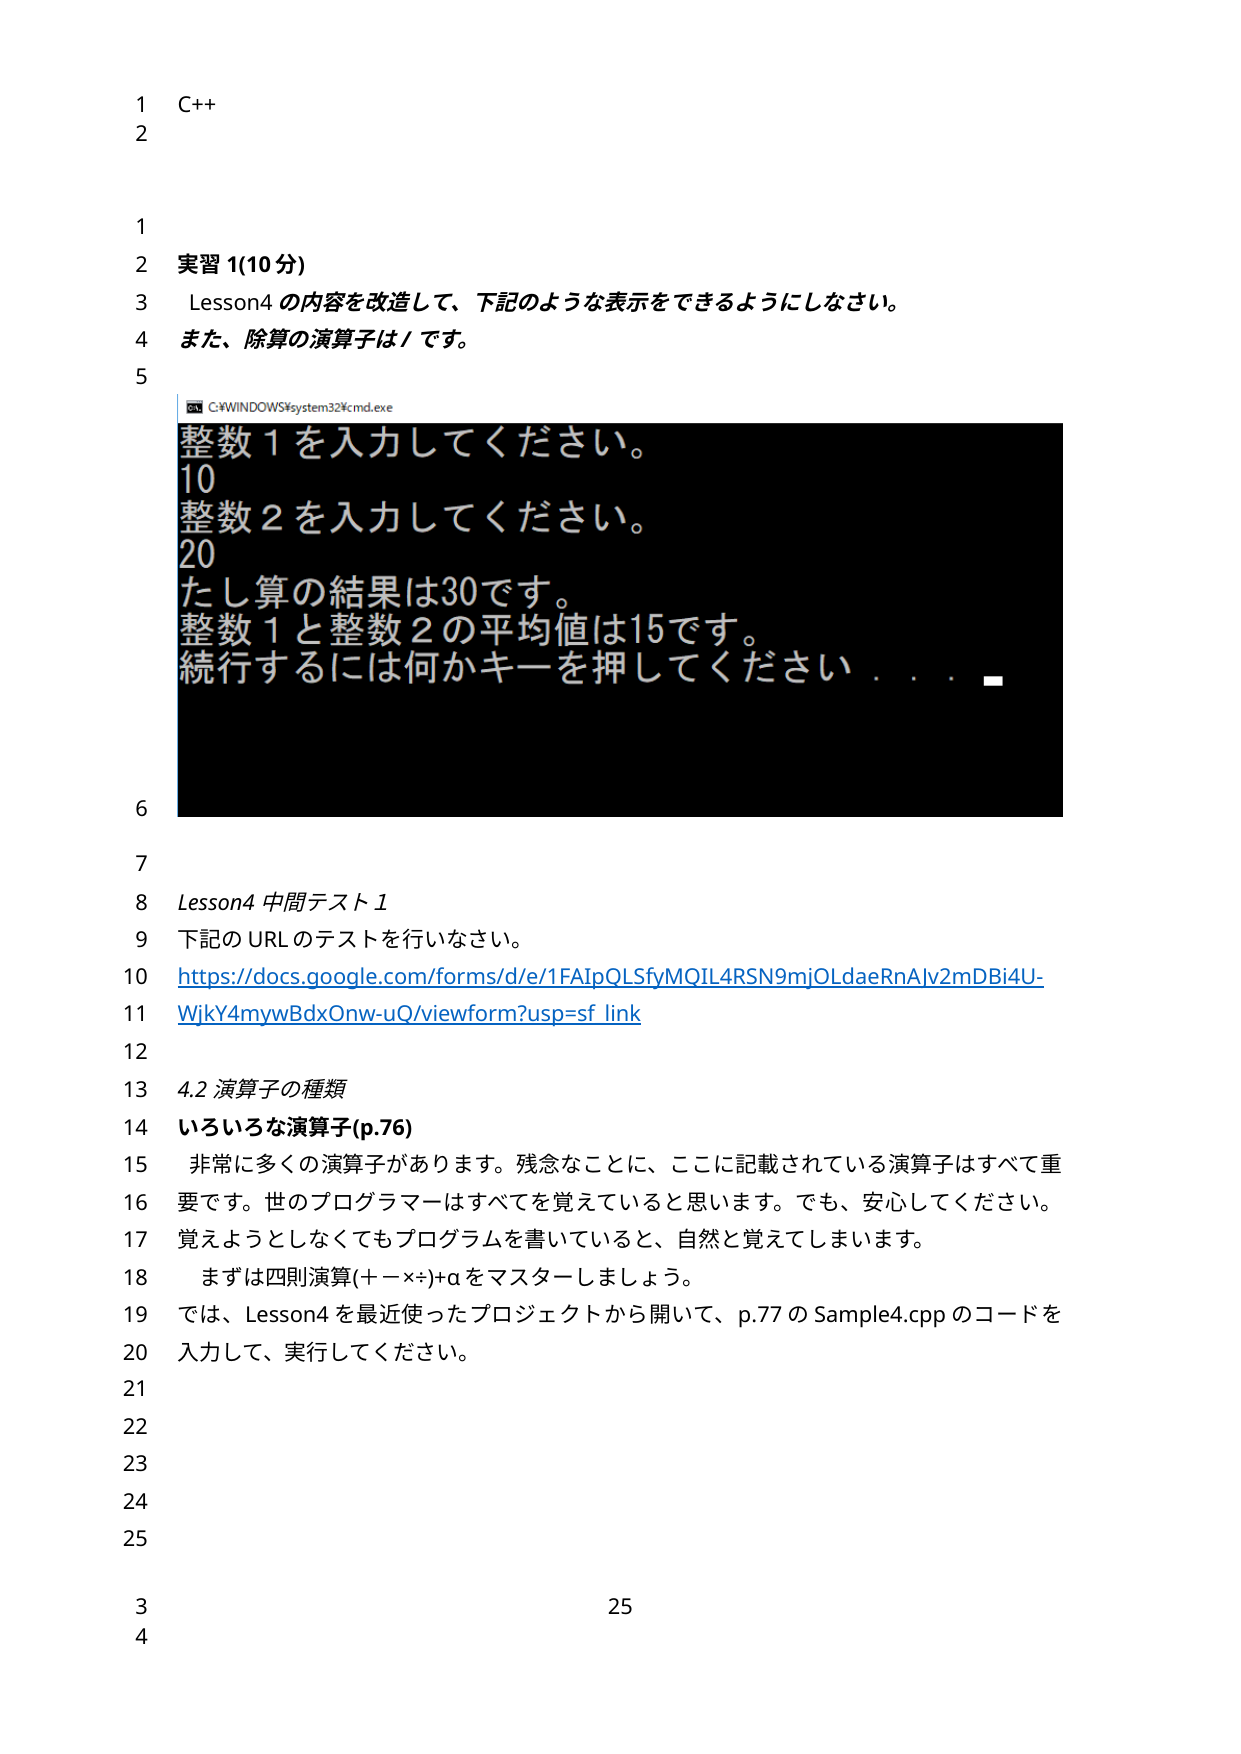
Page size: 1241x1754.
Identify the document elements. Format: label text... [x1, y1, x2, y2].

text では、Lesson4を最近使ったプロジェクトから開いて、p.77のSample4.cppのコードを入力して、実行してください。 [177, 1294, 1063, 1369]
subtitle 4.2 演算子の種類 [177, 1069, 1063, 1107]
text まずは四則演算(＋－×÷)+αをマスターしましょう。 [177, 1257, 1063, 1294]
picture [177, 394, 1063, 817]
text いろいろな演算子(p.76) [177, 1107, 1063, 1144]
text また、除算の演算子は / です。 [177, 319, 1063, 357]
subtitle Lesson4 中間テスト１ [177, 882, 1063, 919]
text 非常に多くの演算子があります。残念なことに、ここに記載されている演算子はすべて重要です。世のプログラマーはすべてを覚えていると思います。でも、安心してください。覚えようとしなくてもプログラムを書いていると、自然と覚えてしまいます。 [177, 1144, 1063, 1257]
text Lesson4の内容を改造して、下記のような表示をできるようにしなさい。 [177, 282, 1063, 319]
text 実習 1(10分) [177, 244, 1063, 282]
text 下記のURLのテストを行いなさい。 [177, 919, 1063, 957]
text https://docs.google.com/forms/d/e/1FAIpQLSfyMQIL4RSN9mjOLdaeRnAJv2mDBi4U-WjkY4mywBdxOnw-uQ/viewform?usp=sf_link [177, 957, 1063, 1032]
